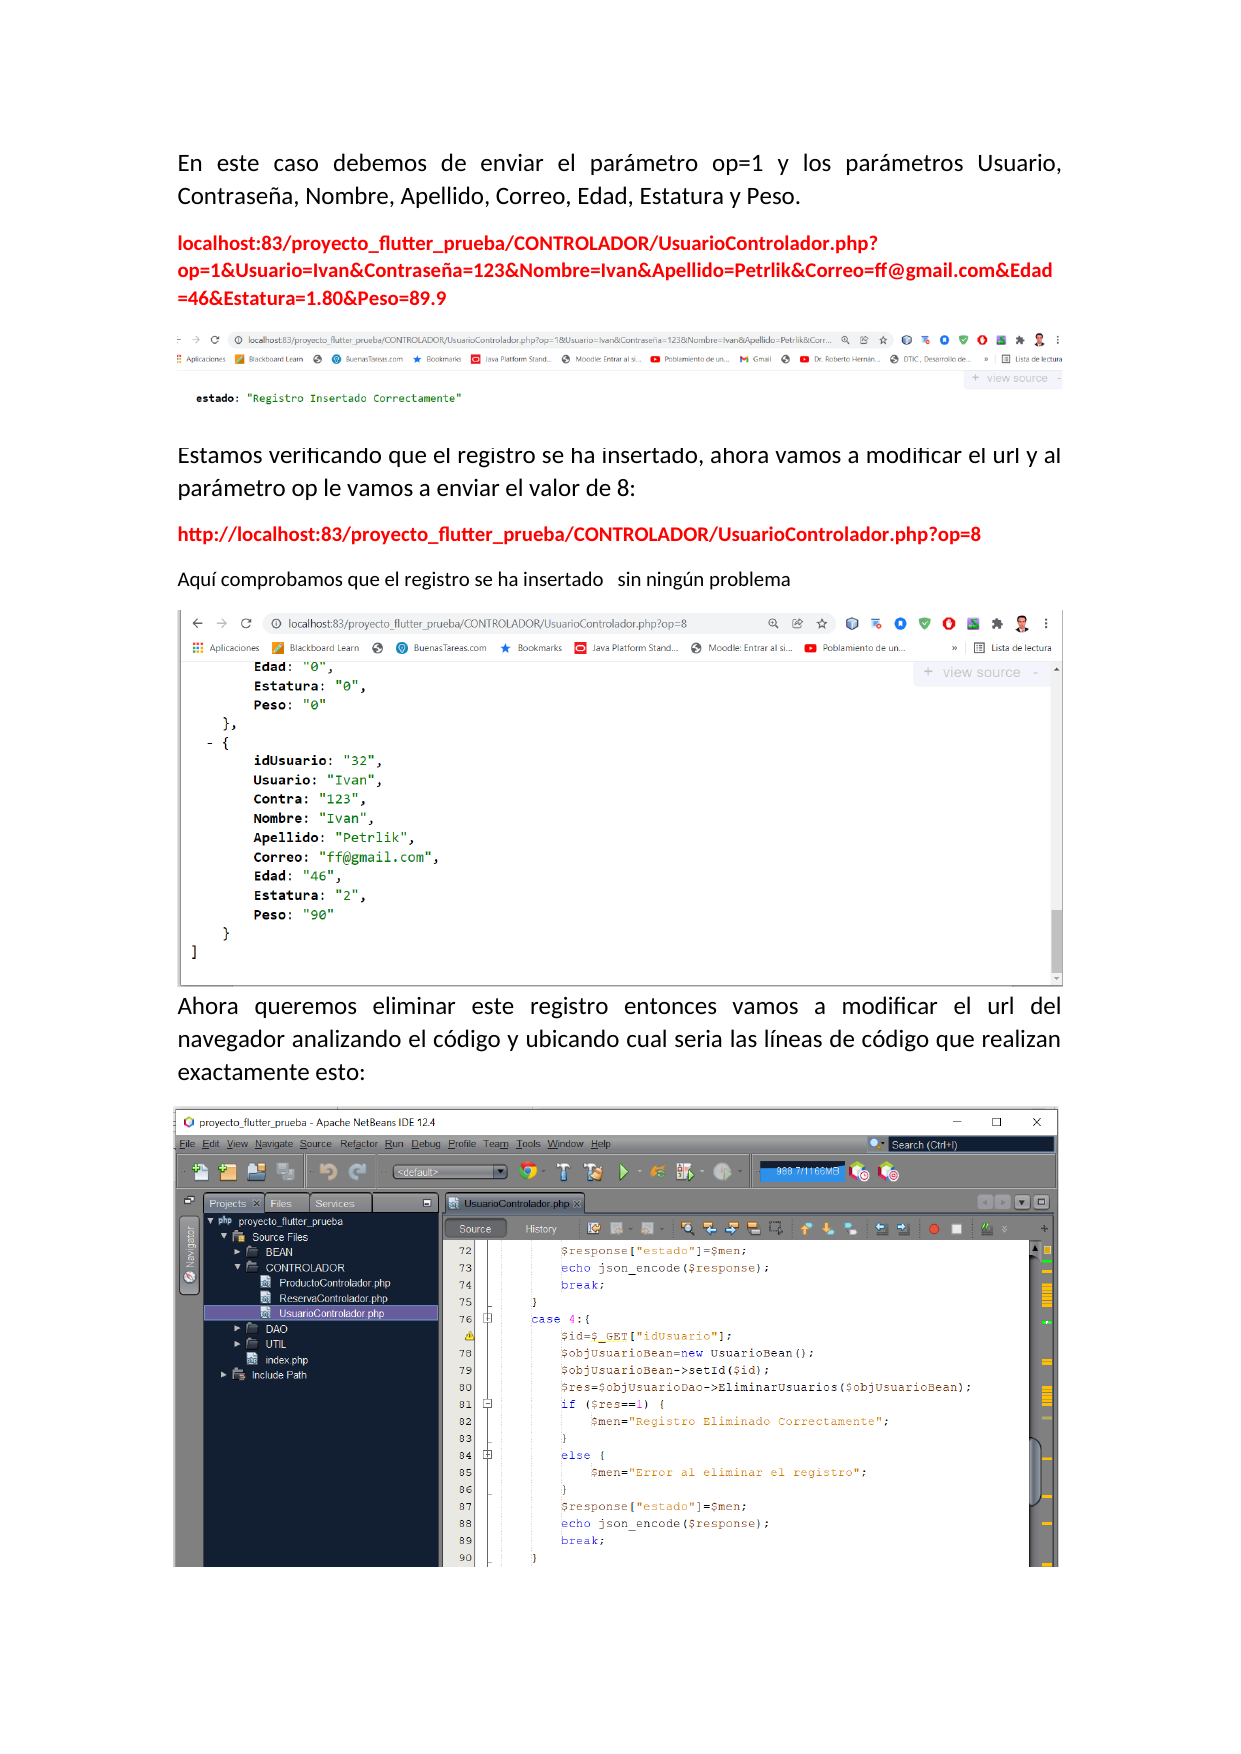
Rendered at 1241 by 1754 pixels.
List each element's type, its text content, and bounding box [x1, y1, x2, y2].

text En este caso debemos de enviar el parámetro op=1 y los parámetros Usuario, Contraseña, Nombre, Apellido, Correo, Edad, Estatura y Peso. [177, 148, 1063, 211]
picture [177, 610, 1063, 987]
text localhost:83/proyecto_flutter_prueba/CONTROLADOR/UsuarioControlador.php?op=1&Usuario=Ivan&Contraseña=123&Nombre=Ivan&Apellido=Petrlik&Correo=ff@gmail.com&Edad=46&Estatura=1.80&Peso=89.9 [177, 230, 1063, 310]
text Aquí comprobamos que el registro se ha insertado sin ningún problema [177, 566, 1063, 591]
text http://localhost:83/proyecto_flutter_prueba/CONTROLADOR/UsuarioControlador.php?op=8 [177, 522, 1063, 547]
text Ahora queremos eliminar este registro entonces vamos a modificar el url del navegador analizando el código y ubicando cual seria las líneas de código que realizan exactamente esto: [177, 990, 1063, 1086]
picture [177, 329, 1063, 448]
picture [173, 1106, 1059, 1567]
text Estamos verificando que el registro se ha insertado, ahora vamos a modificar el url y al parámetro op le vamos a enviar el valor de 8: [177, 448, 1063, 503]
